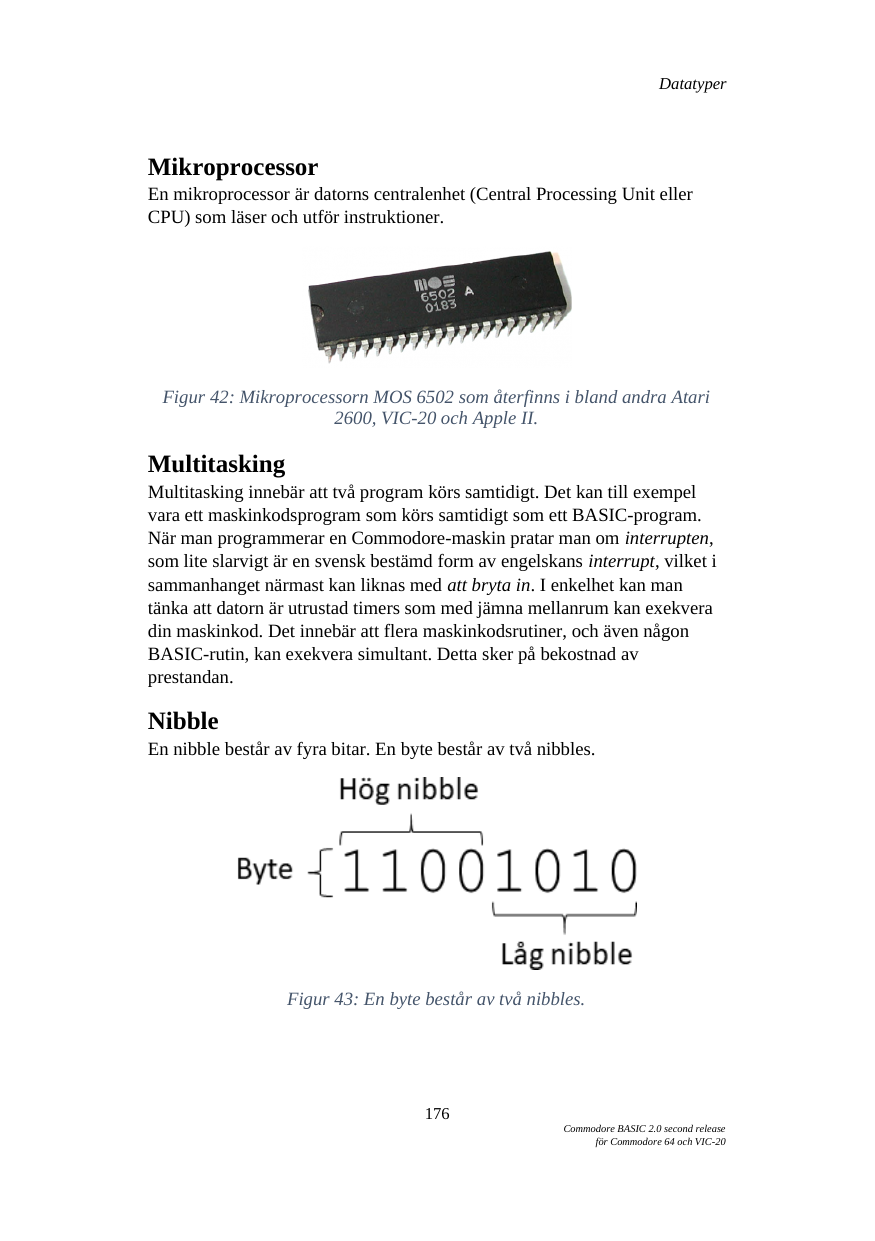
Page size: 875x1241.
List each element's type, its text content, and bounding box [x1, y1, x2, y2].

picture [237, 777, 637, 970]
text Multitasking innebär att två program körs samtidigt. Det kan till exempel vara ett maskinkodsprogram som körs samtidigt som ett BASIC-program. När man programmerar en Commodore-maskin pratar man om interrupten, som lite slarvigt är en svensk bestämd form av engelskans interrupt, vilket i sammanhanget närmast kan liknas med att bryta in. I enkelhet kan man tänka att datorn är utrustad timers som med jämna mellanrum kan exekvera din maskinkod. Det innebär att flera maskinkodsrutiner, och även någon BASIC-rutin, kan exekvera simultant. Detta sker på bekostnad av prestandan. [148, 481, 726, 688]
text En mikroprocessor är datorns centralenhet (Central Processing Unit eller CPU) som läser och utför instruktioner. [148, 183, 726, 228]
text Figur 42: Mikroprocessorn MOS 6502 som återfinns i bland andra Atari 2600, VIC-20 och Apple II. [148, 386, 726, 429]
subtitle Mikroprocessor [148, 152, 726, 181]
text En nibble består av fyra bitar. En byte består av två nibbles. [148, 737, 726, 759]
subtitle Multitasking [148, 449, 726, 478]
text Figur 43: En byte består av två nibbles. [148, 988, 726, 1009]
subtitle Nibble [148, 706, 726, 735]
picture [302, 246, 572, 368]
